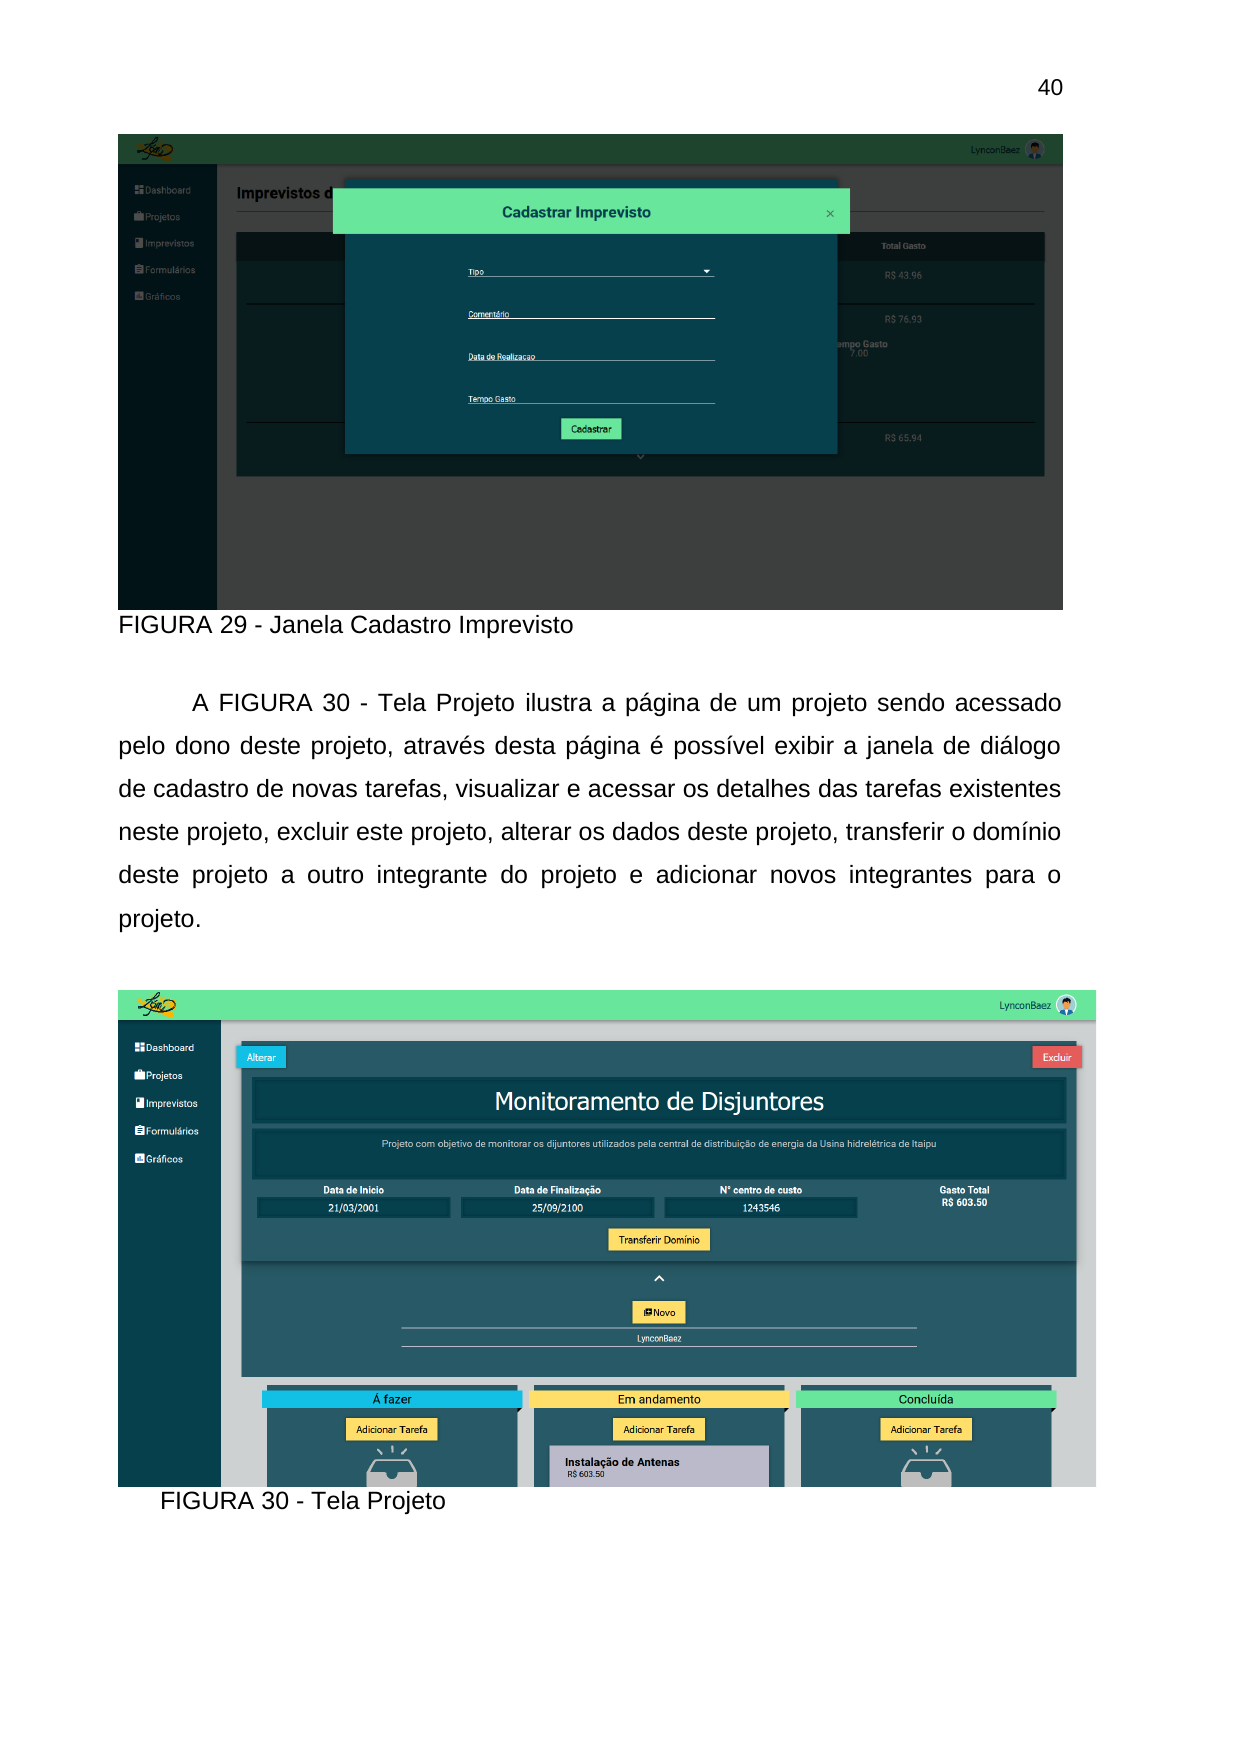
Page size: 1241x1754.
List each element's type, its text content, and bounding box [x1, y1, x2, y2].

picture [135, 1043, 144, 1051]
picture [135, 1154, 144, 1162]
picture [136, 1098, 144, 1107]
text A FIGURA 30 - Tela Projeto ilustra a página de um projeto sendo acessado pelo dono deste projeto, através desta página é possível exibir a janela de diálogo de cadastro de novas tarefas, visualizar e acessar os detalhes das tarefas existentes neste projeto, excluir este projeto, alterar os dados deste projeto, transferir o domínio deste projeto a outro integrante do projeto e adicionar novos integrantes para o projeto. [118, 688, 1063, 932]
picture [118, 134, 1063, 610]
picture [118, 990, 1097, 1487]
picture [135, 1070, 147, 1079]
